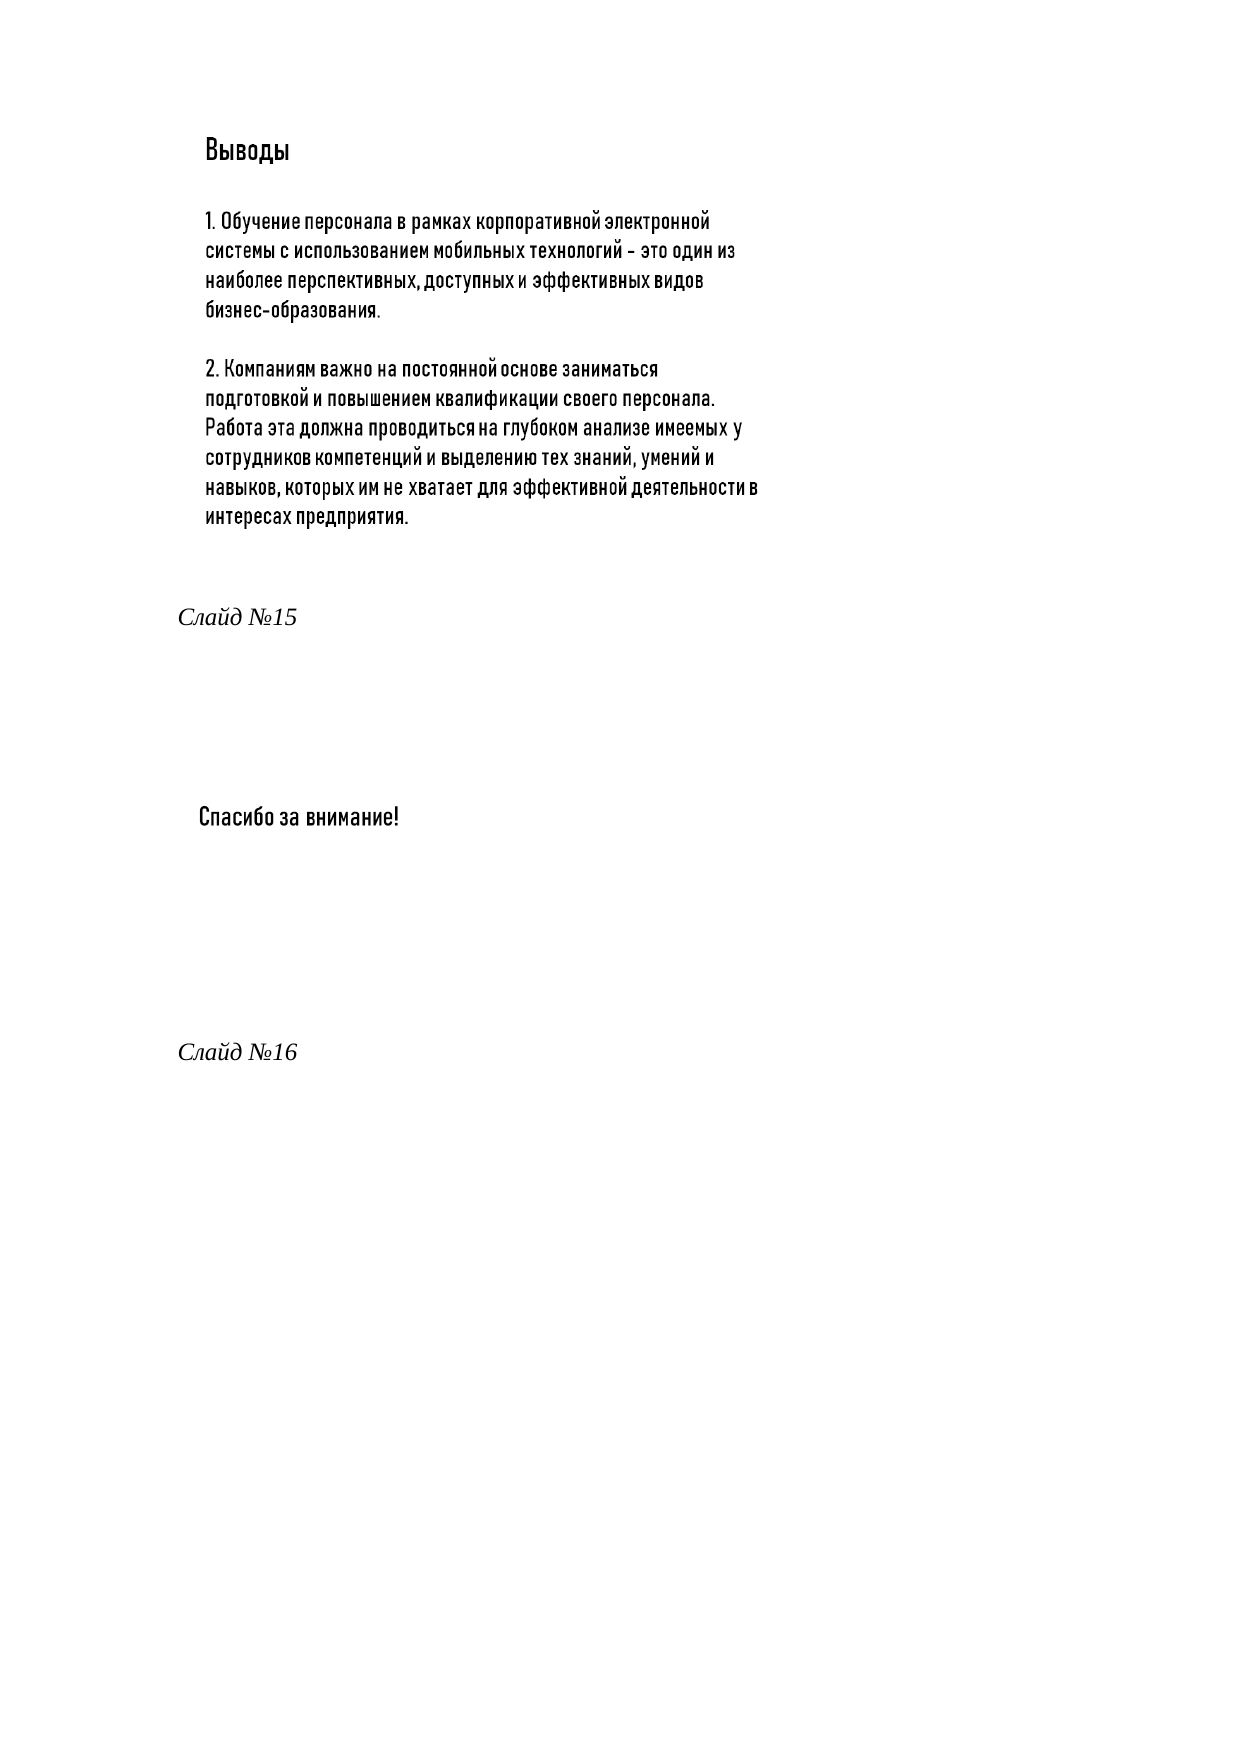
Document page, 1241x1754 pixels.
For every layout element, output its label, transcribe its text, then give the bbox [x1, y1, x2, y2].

picture [177, 118, 794, 578]
picture [177, 656, 655, 1012]
text Слайд №15 [177, 602, 1152, 631]
text Слайд №16 [177, 1037, 1152, 1066]
